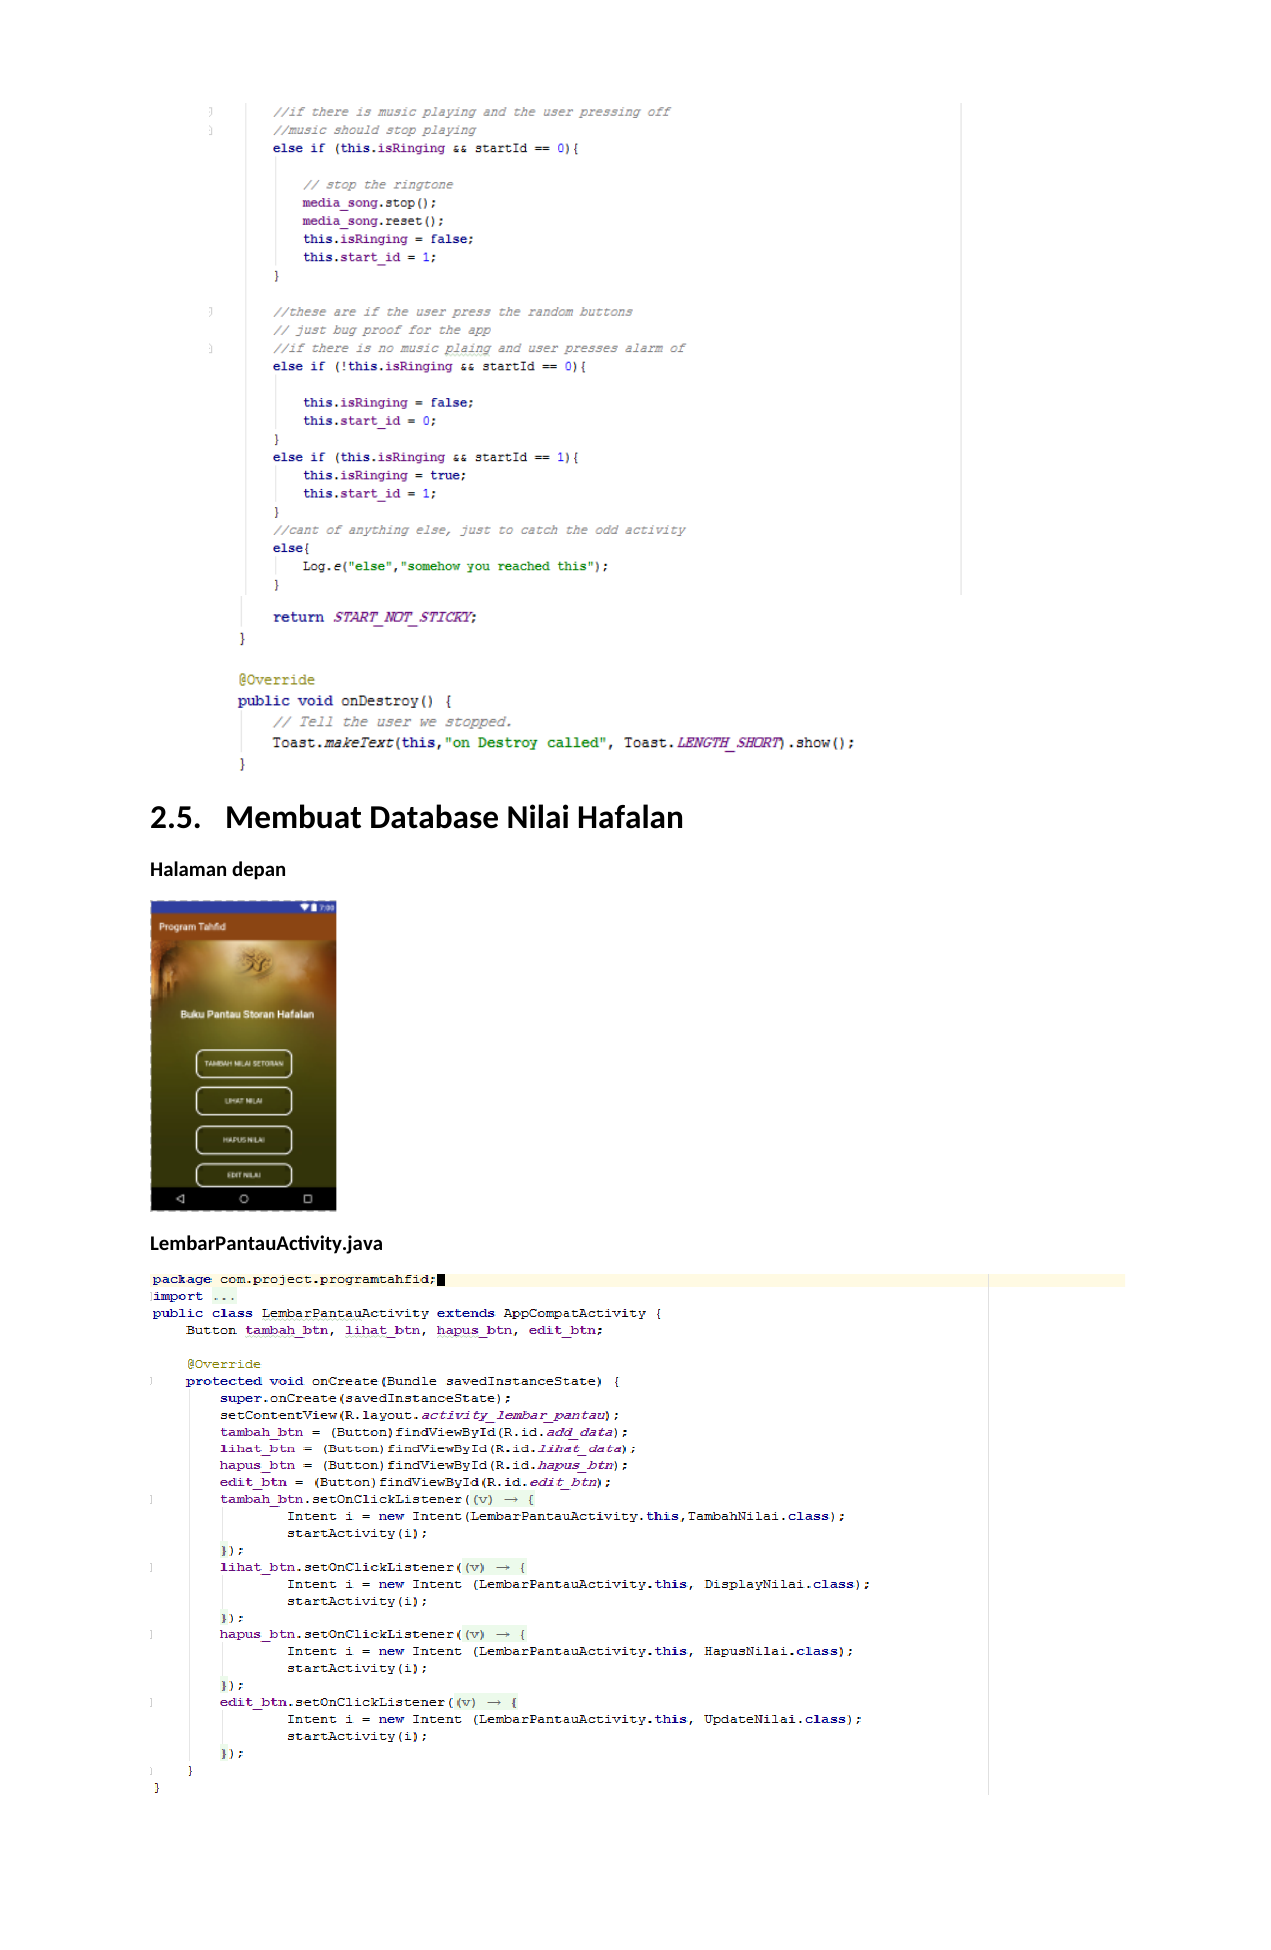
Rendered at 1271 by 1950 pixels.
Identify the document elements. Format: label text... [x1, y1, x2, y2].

text 2.5. Membuat Database Nilai Hafalan [150, 796, 1121, 836]
picture [150, 1274, 1125, 1795]
text LembarPantauActivity.java [150, 1230, 1121, 1256]
picture [209, 596, 959, 777]
text Halaman depan [150, 856, 1121, 882]
picture [150, 900, 337, 1212]
picture [209, 103, 1078, 595]
